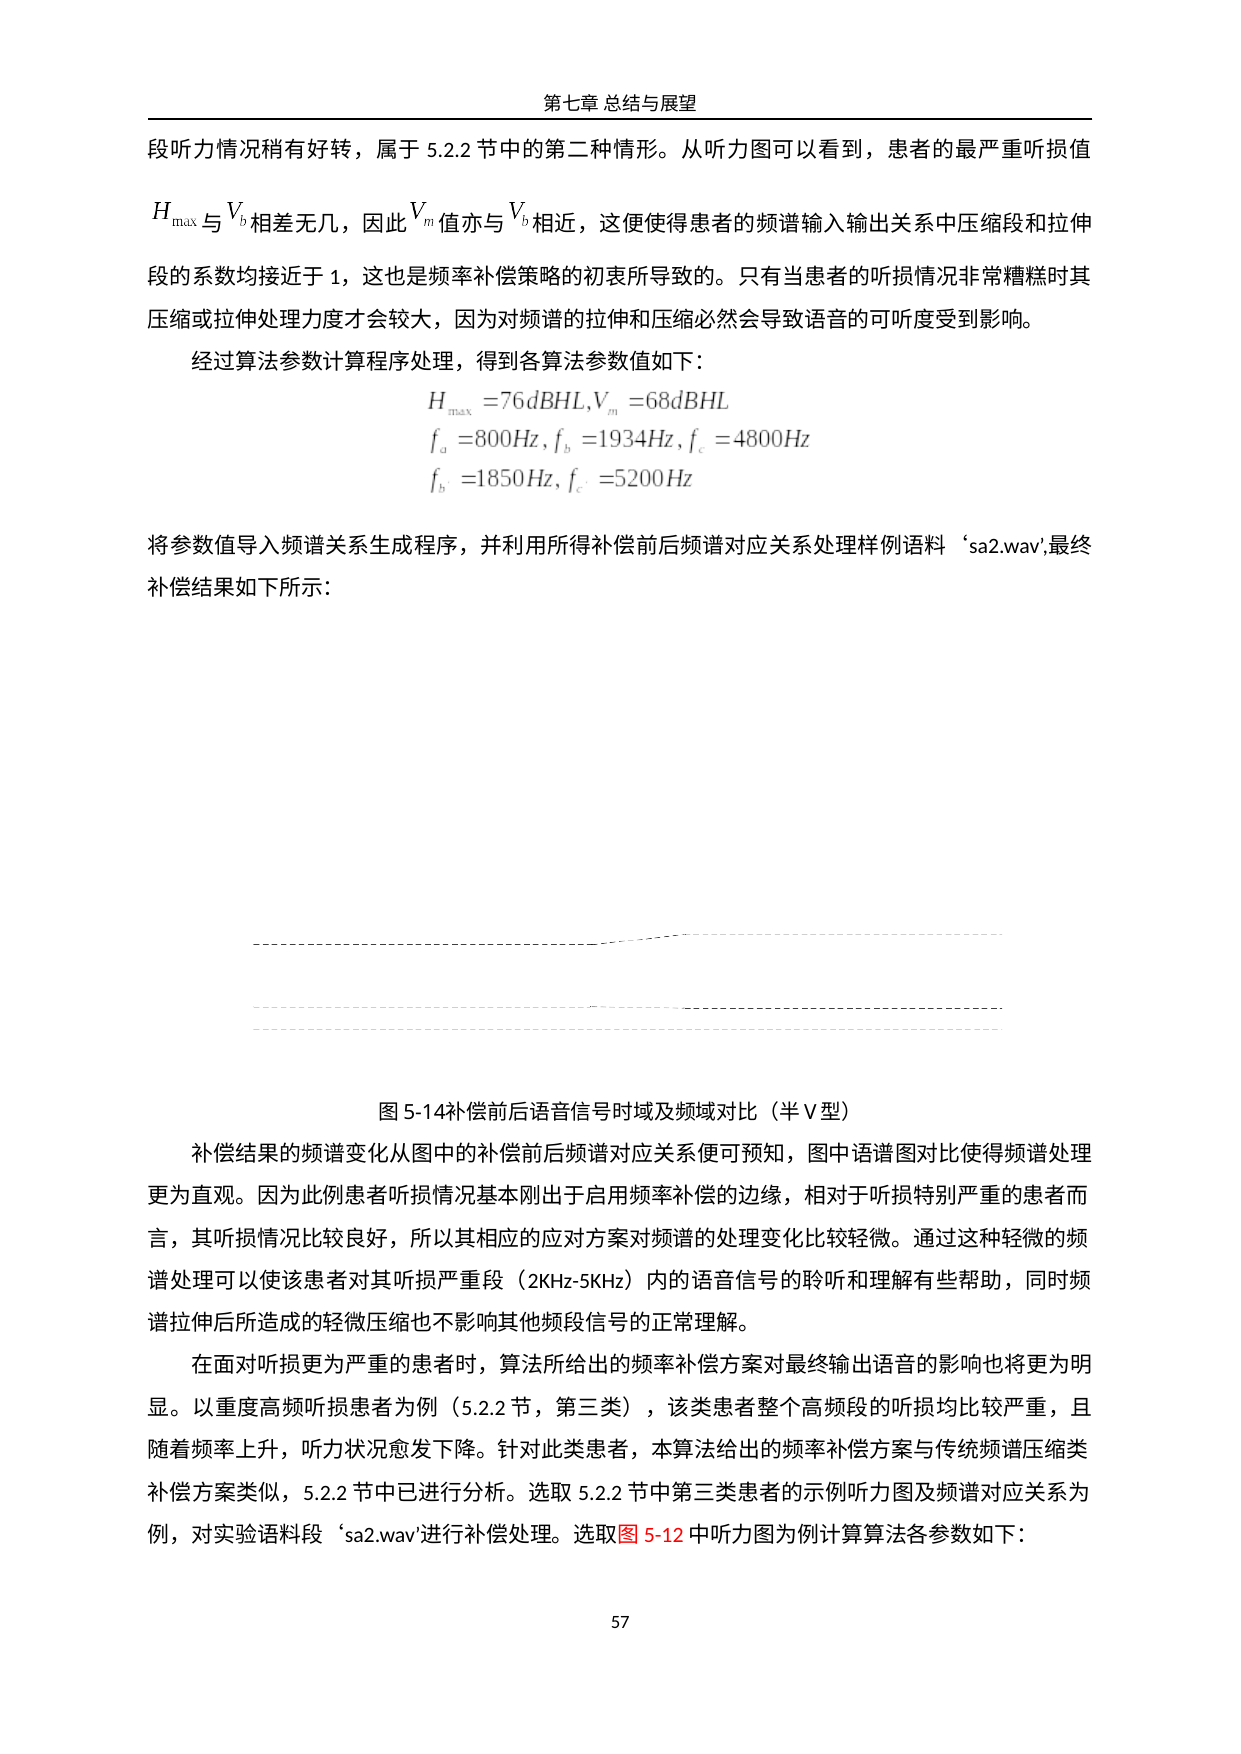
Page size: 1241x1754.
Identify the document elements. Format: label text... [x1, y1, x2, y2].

text 补偿结果的频谱变化从图中的补偿前后频谱对应关系便可预知，图中语谱图对比使得频谱处理更为直观。因为此例患者听损情况基本刚出于启用频率补偿的边缘，相对于听损特别严重的患者而言，其听损情况比较良好，所以其相应的应对方案对频谱的处理变化比较轻微。通过这种轻微的频谱处理可以使该患者对其听损严重段（2KHz-5KHz）内的语音信号的聆听和理解有些帮助，同时频谱拉伸后所造成的轻微压缩也不影响其他频段信号的正常理解。 [148, 1135, 1092, 1338]
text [148, 131, 1092, 334]
text 图5-14补偿前后语音信号时域及频域对比（半V型） [148, 1093, 1092, 1127]
text 将参数值导入频谱关系生成程序，并利用所得补偿前后频谱对应关系处理样例语料‘sa2.wav’,最终补偿结果如下所示： [148, 527, 1092, 603]
text 经过算法参数计算程序处理，得到各算法参数值如下： [148, 342, 1092, 376]
text 在面对听损更为严重的患者时，算法所给出的频率补偿方案对最终输出语音的影响也将更为明显。以重度高频听损患者为例（5.2.2节，第三类），该类患者整个高频段的听损均比较严重，且随着频率上升，听力状况愈发下降。针对此类患者，本算法给出的频率补偿方案与传统频谱压缩类补偿方案类似，5.2.2节中已进行分析。选取5.2.2节中第三类患者的示例听力图及频谱对应关系为例，对实验语料段‘sa2.wav’进行补偿处理。选取图5-12中听力图为例计算算法各参数如下： [148, 1346, 1092, 1550]
